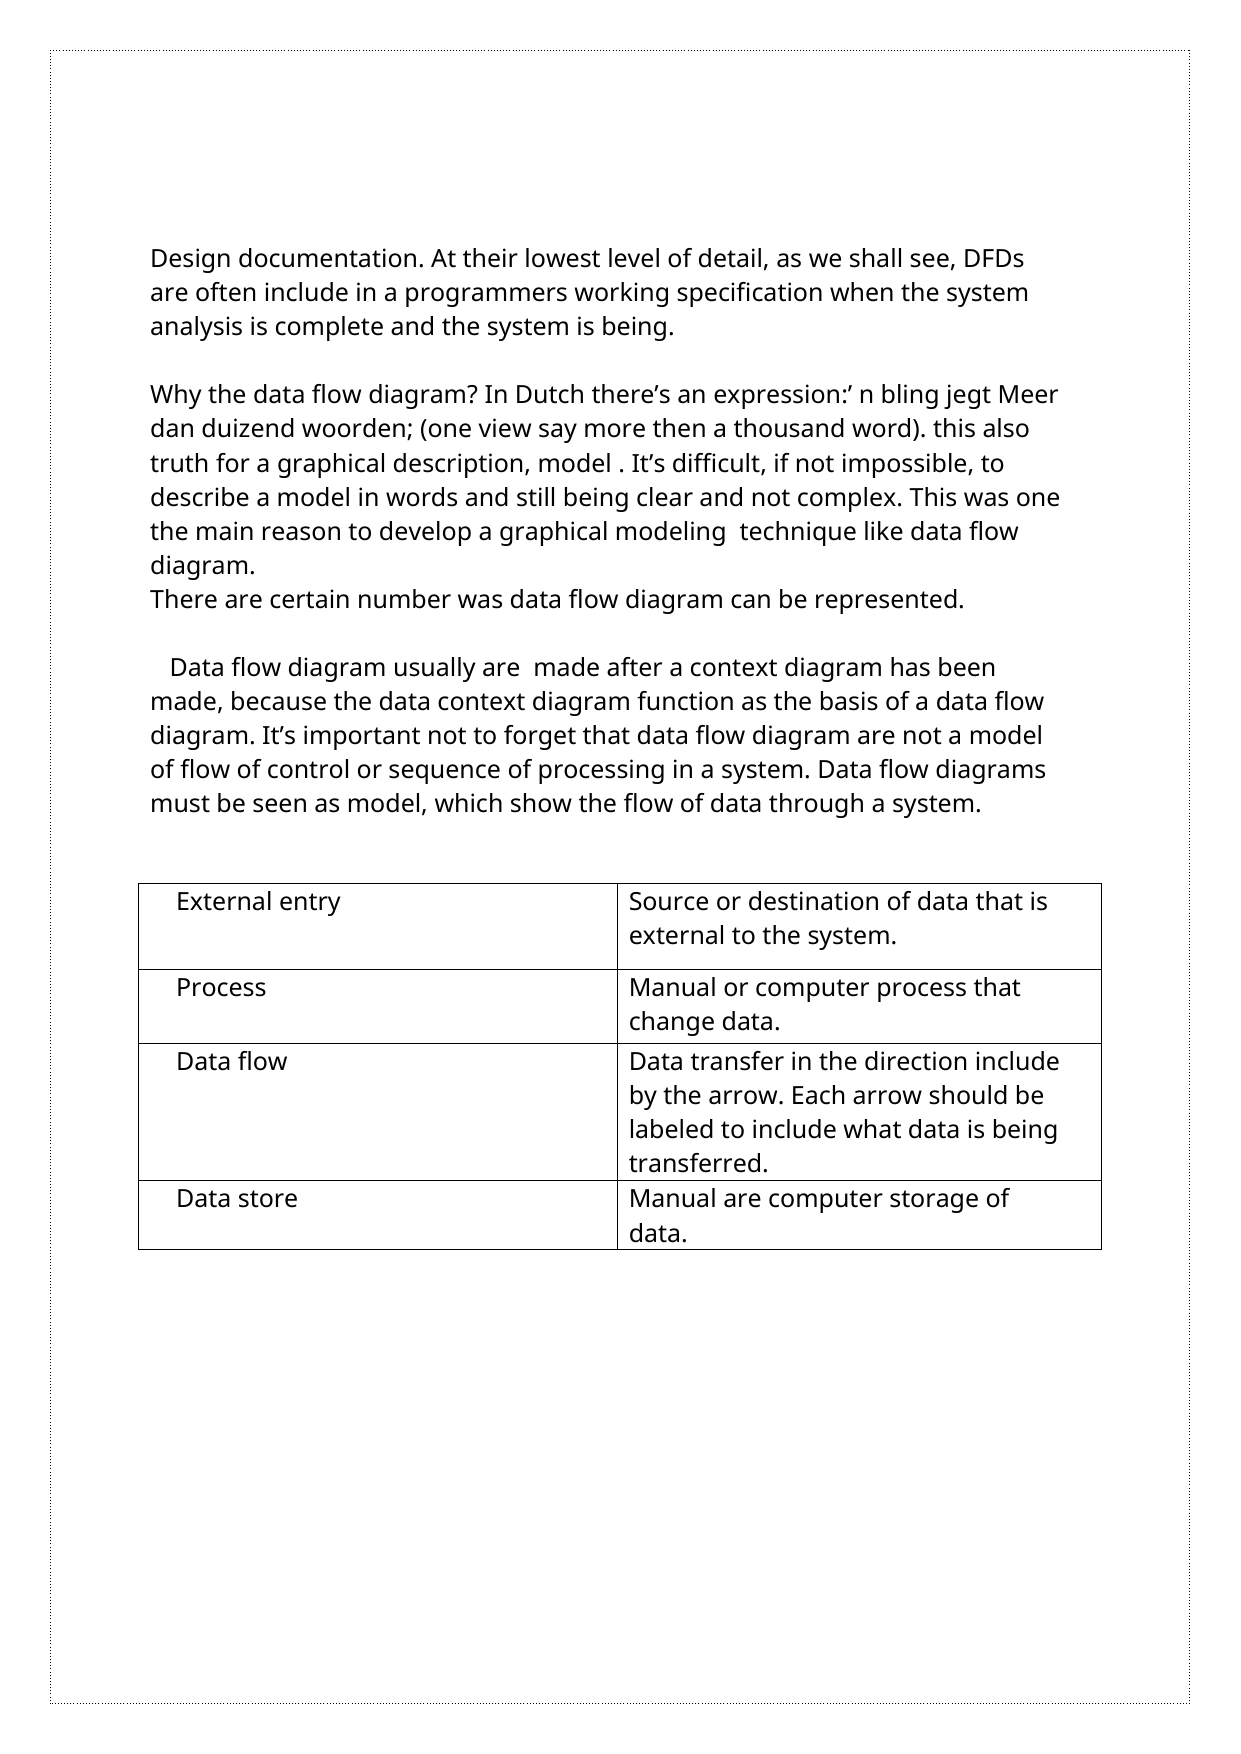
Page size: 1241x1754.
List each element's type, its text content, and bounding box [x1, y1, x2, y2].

text Data flow diagram usually are made after a context diagram has been made, because the data context diagram function as the basis of a data flow diagram. It’s important not to forget that data flow diagram are not a model of flow of control or sequence of processing in a system. Data flow diagrams must be seen as model, which show the flow of data through a system. [150, 649, 1071, 820]
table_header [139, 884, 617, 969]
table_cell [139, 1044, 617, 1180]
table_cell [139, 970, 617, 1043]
text Design documentation. At their lowest level of detail, as we shall see, DFDs are often include in a programmers working specification when the system analysis is complete and the system is being. [150, 241, 1053, 343]
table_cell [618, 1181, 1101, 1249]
text There are certain number was data flow diagram can be represented. [150, 581, 1071, 616]
text Why the data flow diagram? In Dutch there’s an expression:’ n bling jegt Meer dan duizend woorden; (one view say more then a thousand word). this also truth for a graphical description, model . It’s difficult, if not impossible, to describe a model in words and still being clear and not complex. This was one the main reason to develop a graphical modeling technique like data flow diagram. [150, 377, 1071, 581]
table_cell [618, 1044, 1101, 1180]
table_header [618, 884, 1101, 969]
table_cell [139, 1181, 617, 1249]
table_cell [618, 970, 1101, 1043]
